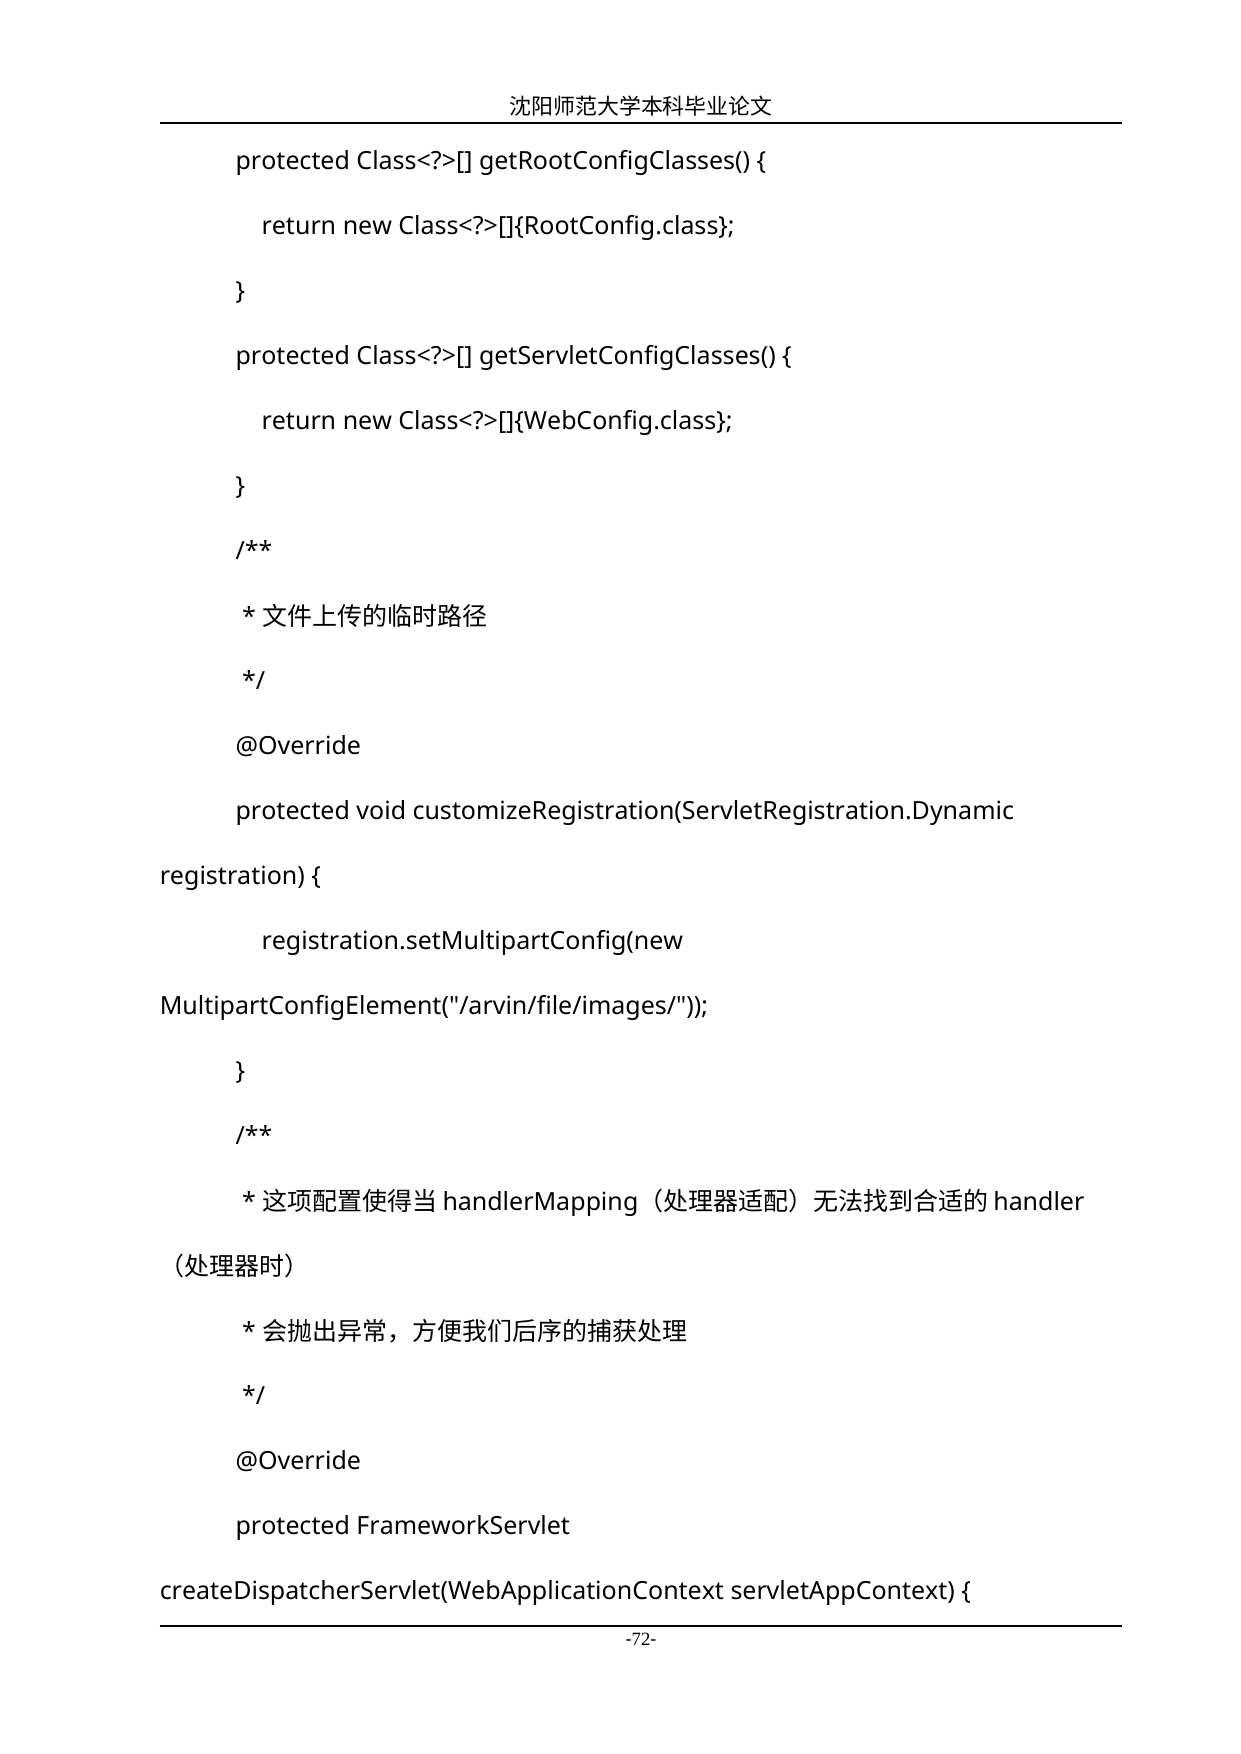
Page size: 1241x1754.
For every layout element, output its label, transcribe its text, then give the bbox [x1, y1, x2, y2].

text /** [159, 1102, 1122, 1167]
text * 这项配置使得当handlerMapping（处理器适配）无法找到合适的handler（处理器时） [159, 1167, 1122, 1297]
text @Override [159, 1427, 1122, 1492]
text } [159, 452, 1122, 517]
text protected void customizeRegistration(ServletRegistration.Dynamic registration) { [159, 777, 1122, 907]
text protected FrameworkServlet createDispatcherServlet(WebApplicationContext servletAppContext) { [159, 1492, 1122, 1622]
text @Override [159, 712, 1122, 777]
text } [159, 1037, 1122, 1102]
text return new Class<?>[]{RootConfig.class}; [159, 192, 1122, 257]
text } [159, 257, 1122, 322]
text protected Class<?>[] getRootConfigClasses() { [159, 127, 1122, 192]
text * 会抛出异常，方便我们后序的捕获处理 [159, 1297, 1122, 1362]
text protected Class<?>[] getServletConfigClasses() { [159, 322, 1122, 387]
text return new Class<?>[]{WebConfig.class}; [159, 387, 1122, 452]
text */ [159, 1362, 1122, 1427]
text * 文件上传的临时路径 [159, 582, 1122, 647]
text /** [159, 517, 1122, 582]
text */ [159, 647, 1122, 712]
text registration.setMultipartConfig(new MultipartConfigElement("/arvin/file/images/")); [159, 907, 1122, 1037]
